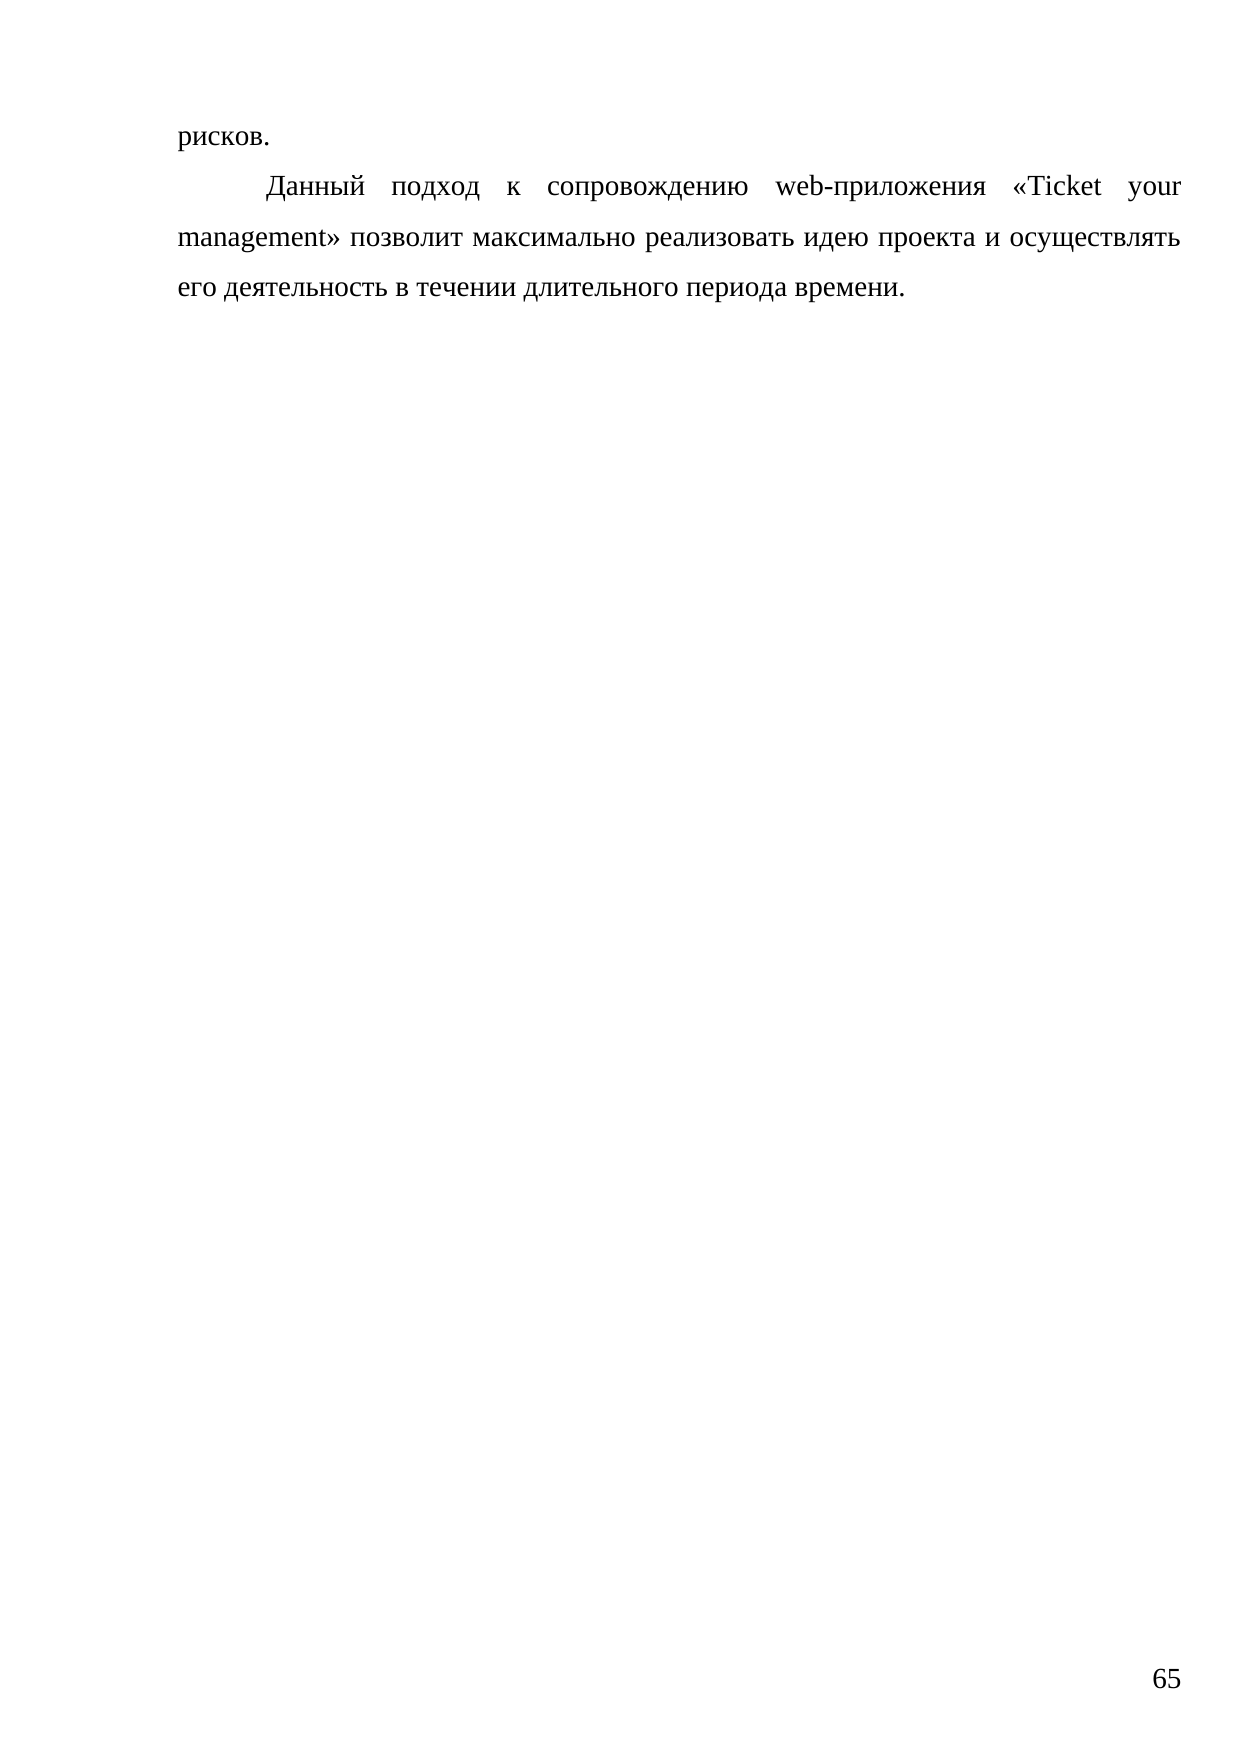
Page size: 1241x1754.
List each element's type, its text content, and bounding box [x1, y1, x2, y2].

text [177, 118, 1181, 152]
text Данный подход к сопровождению web-приложения «Ticket your management» позволит максимально реализовать идею проекта и осуществлять его деятельность в течении длительного периода времени. [177, 168, 1181, 303]
